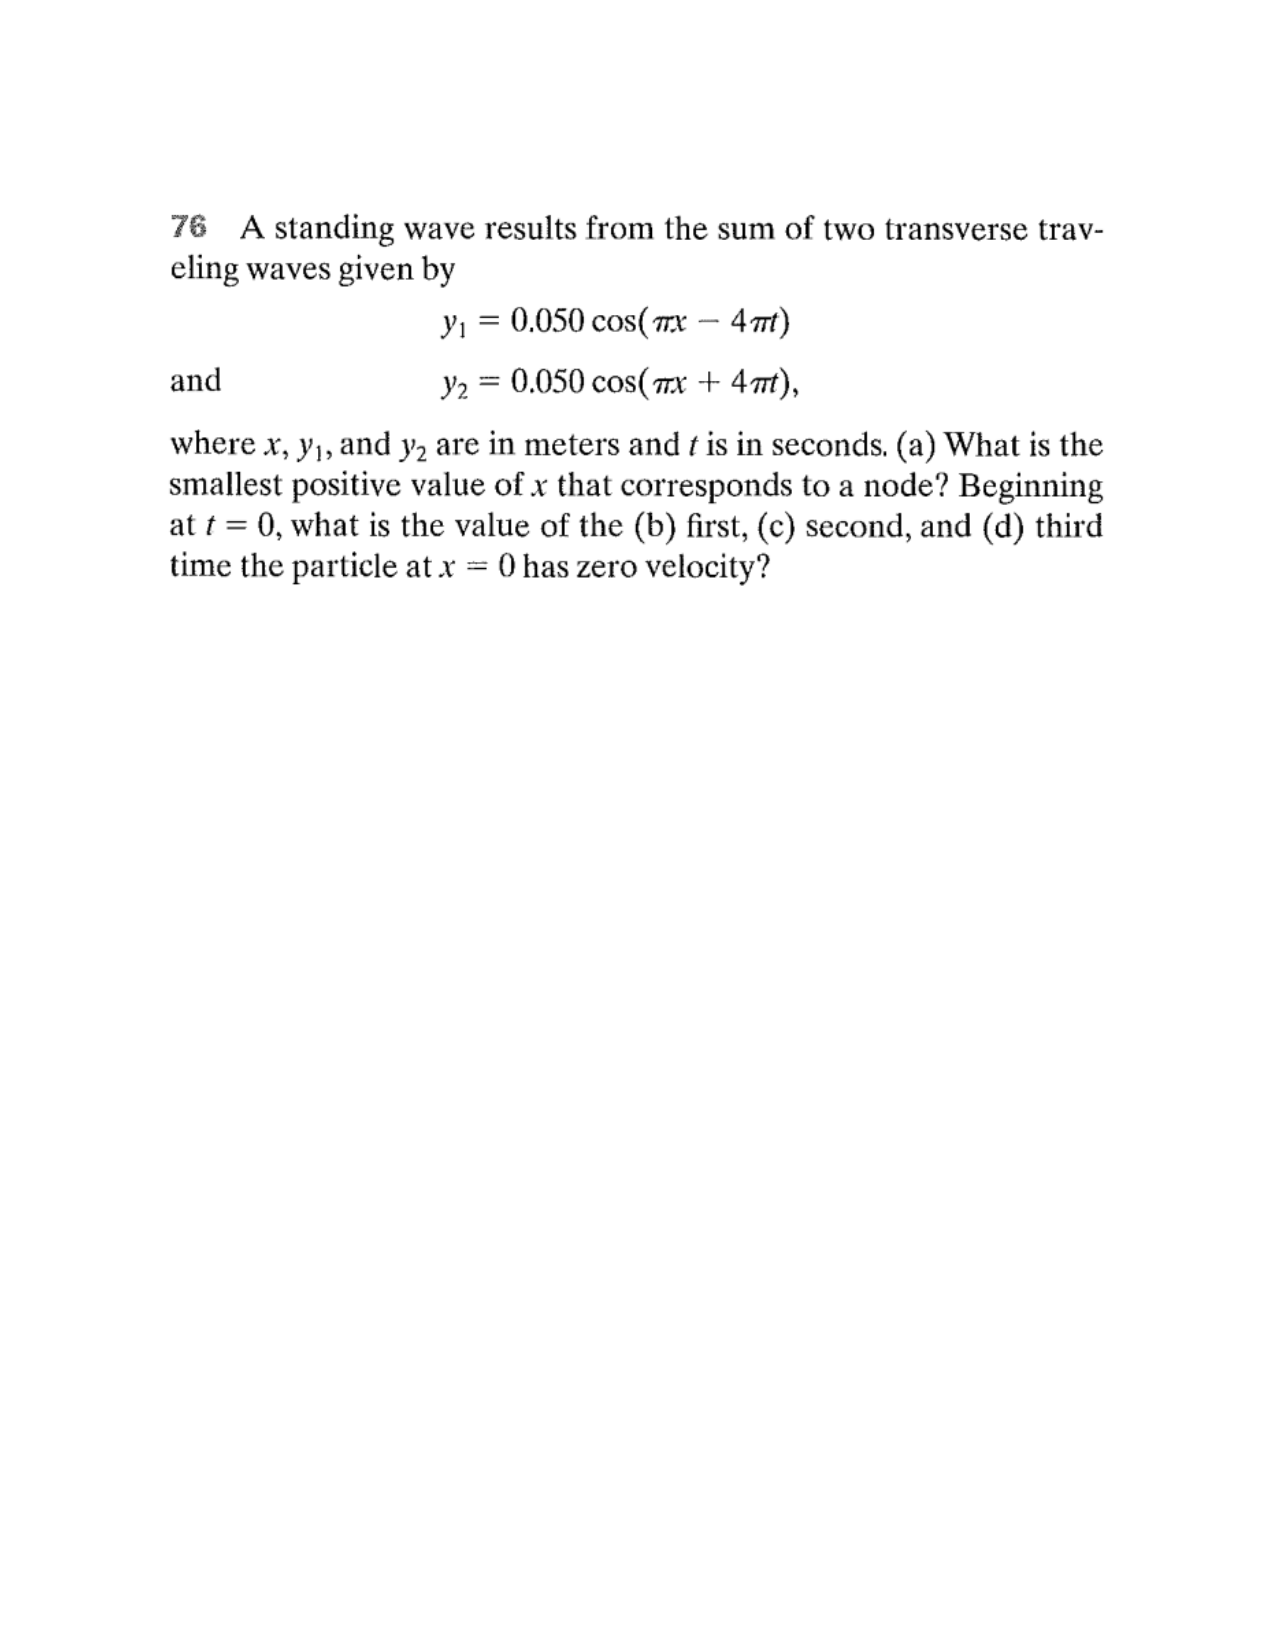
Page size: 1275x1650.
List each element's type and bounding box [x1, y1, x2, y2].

picture [150, 196, 1125, 590]
